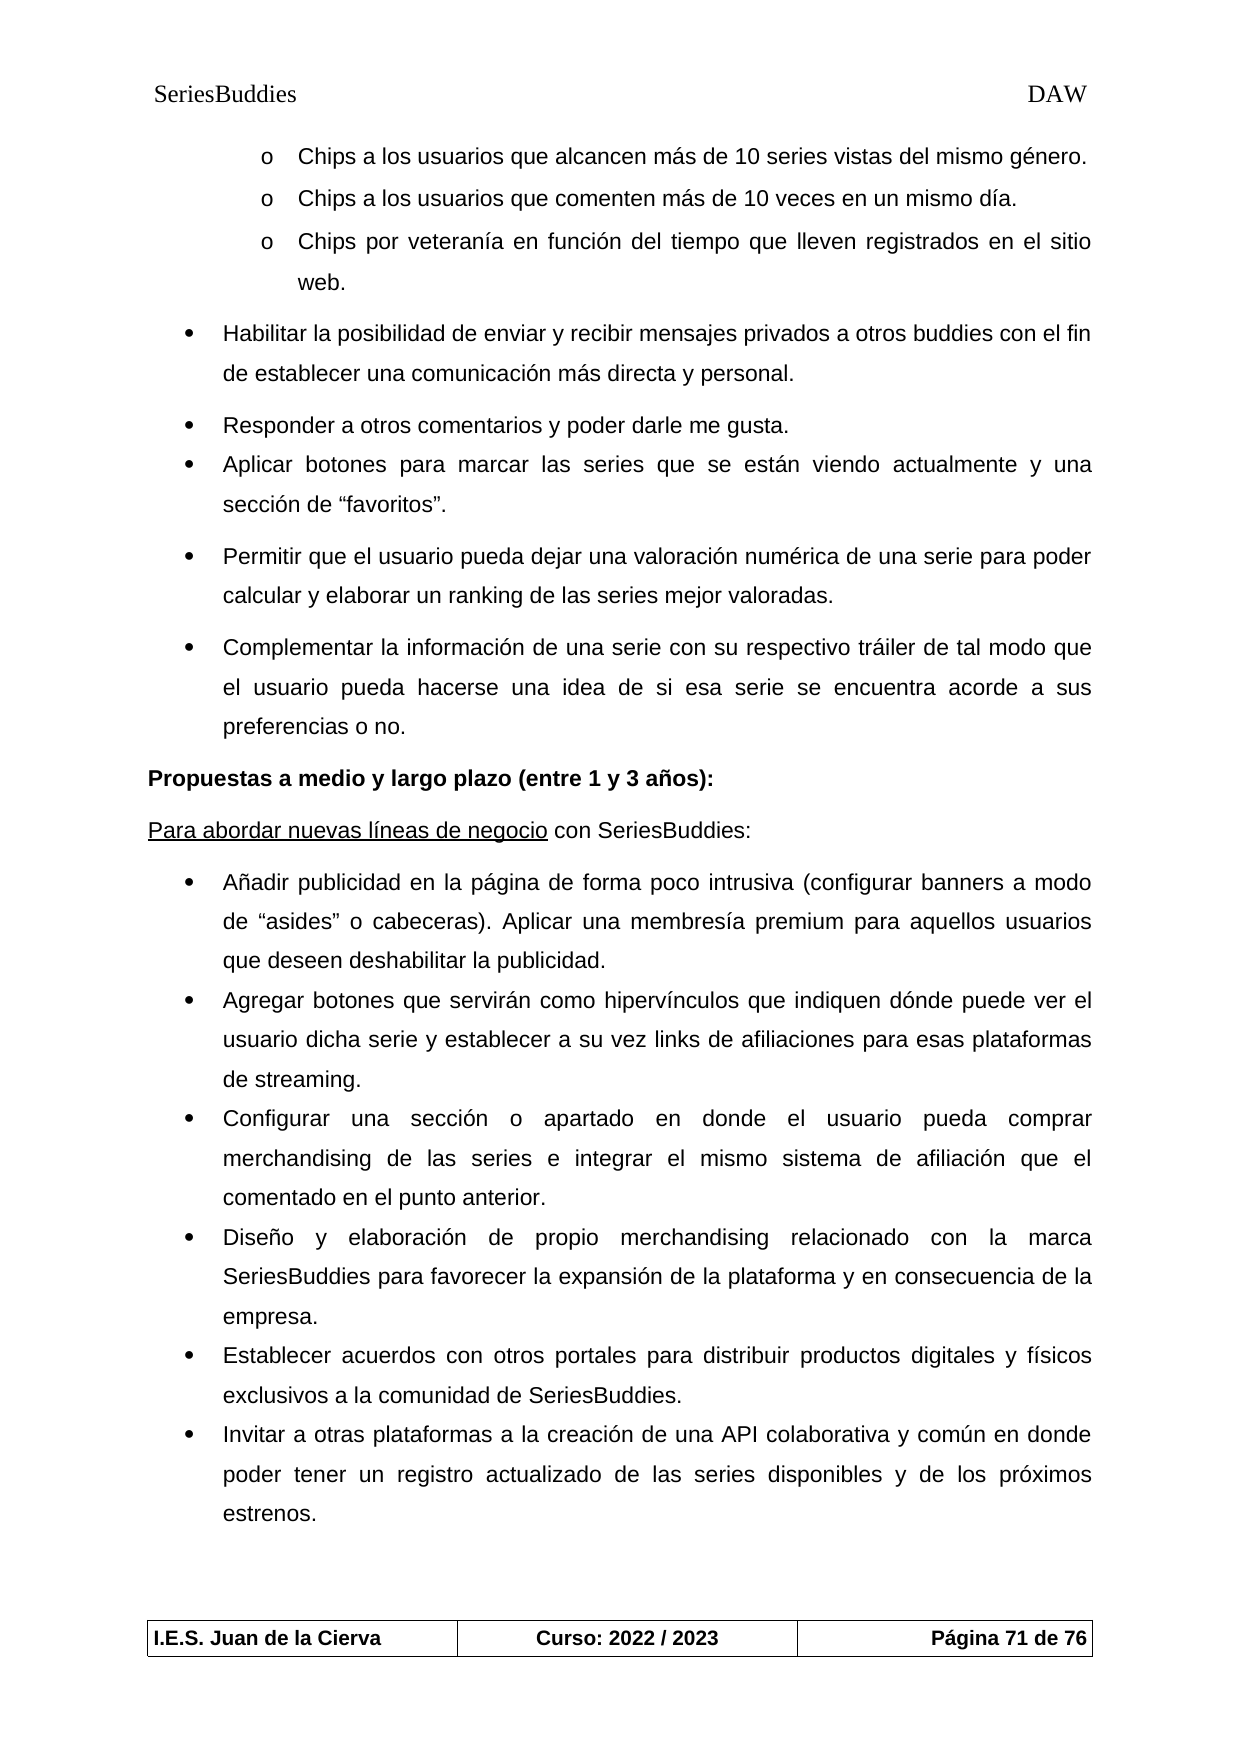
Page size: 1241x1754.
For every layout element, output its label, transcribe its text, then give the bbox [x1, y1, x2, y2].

list Invitar a otras plataformas a la creación de una API colaborativa y común en donde poder tener un registro actualizado de las series disponibles y de los próximos estrenos. [185, 1421, 1093, 1527]
list Chips a los usuarios que comenten más de 10 veces en un mismo día. [260, 185, 1093, 213]
text Propuestas a medio y largo plazo (entre 1 y 3 años): [148, 765, 1093, 791]
list Agregar botones que servirán como hipervínculos que indiquen dónde puede ver el usuario dicha serie y establecer a su vez links de afiliaciones para esas plataformas de streaming. [185, 987, 1093, 1092]
list Establecer acuerdos con otros portales para distribuir productos digitales y físicos exclusivos a la comunidad de SeriesBuddies. [185, 1342, 1093, 1408]
list Chips por veteranía en función del tiempo que lleven registrados en el sitio web. [260, 228, 1093, 296]
text Para abordar nuevas líneas de negocio con SeriesBuddies: [148, 817, 1093, 843]
list Aplicar botones para marcar las series que se están viendo actualmente y una sección de “favoritos”. [185, 451, 1093, 517]
list Responder a otros comentarios y poder darle me gusta. [185, 412, 1093, 438]
list Diseño y elaboración de propio merchandising relacionado con la marca SeriesBuddies para favorecer la expansión de la plataforma y en consecuencia de la empresa. [185, 1224, 1093, 1329]
list Complementar la información de una serie con su respectivo tráiler de tal modo que el usuario pueda hacerse una idea de si esa serie se encuentra acorde a sus preferencias o no. [185, 634, 1093, 739]
list Permitir que el usuario pueda dejar una valoración numérica de una serie para poder calcular y elaborar un ranking de las series mejor valoradas. [185, 543, 1093, 608]
list Añadir publicidad en la página de forma poco intrusiva (configurar banners a modo de “asides” o cabeceras). Aplicar una membresía premium para aquellos usuarios que deseen deshabilitar la publicidad. [185, 868, 1093, 974]
list Chips a los usuarios que alcancen más de 10 series vistas del mismo género. [260, 143, 1093, 171]
list Habilitar la posibilidad de enviar y recibir mensajes privados a otros buddies con el fin de establecer una comunicación más directa y personal. [185, 320, 1093, 386]
list Configurar una sección o apartado en donde el usuario pueda comprar merchandising de las series e integrar el mismo sistema de afiliación que el comentado en el punto anterior. [185, 1105, 1093, 1211]
